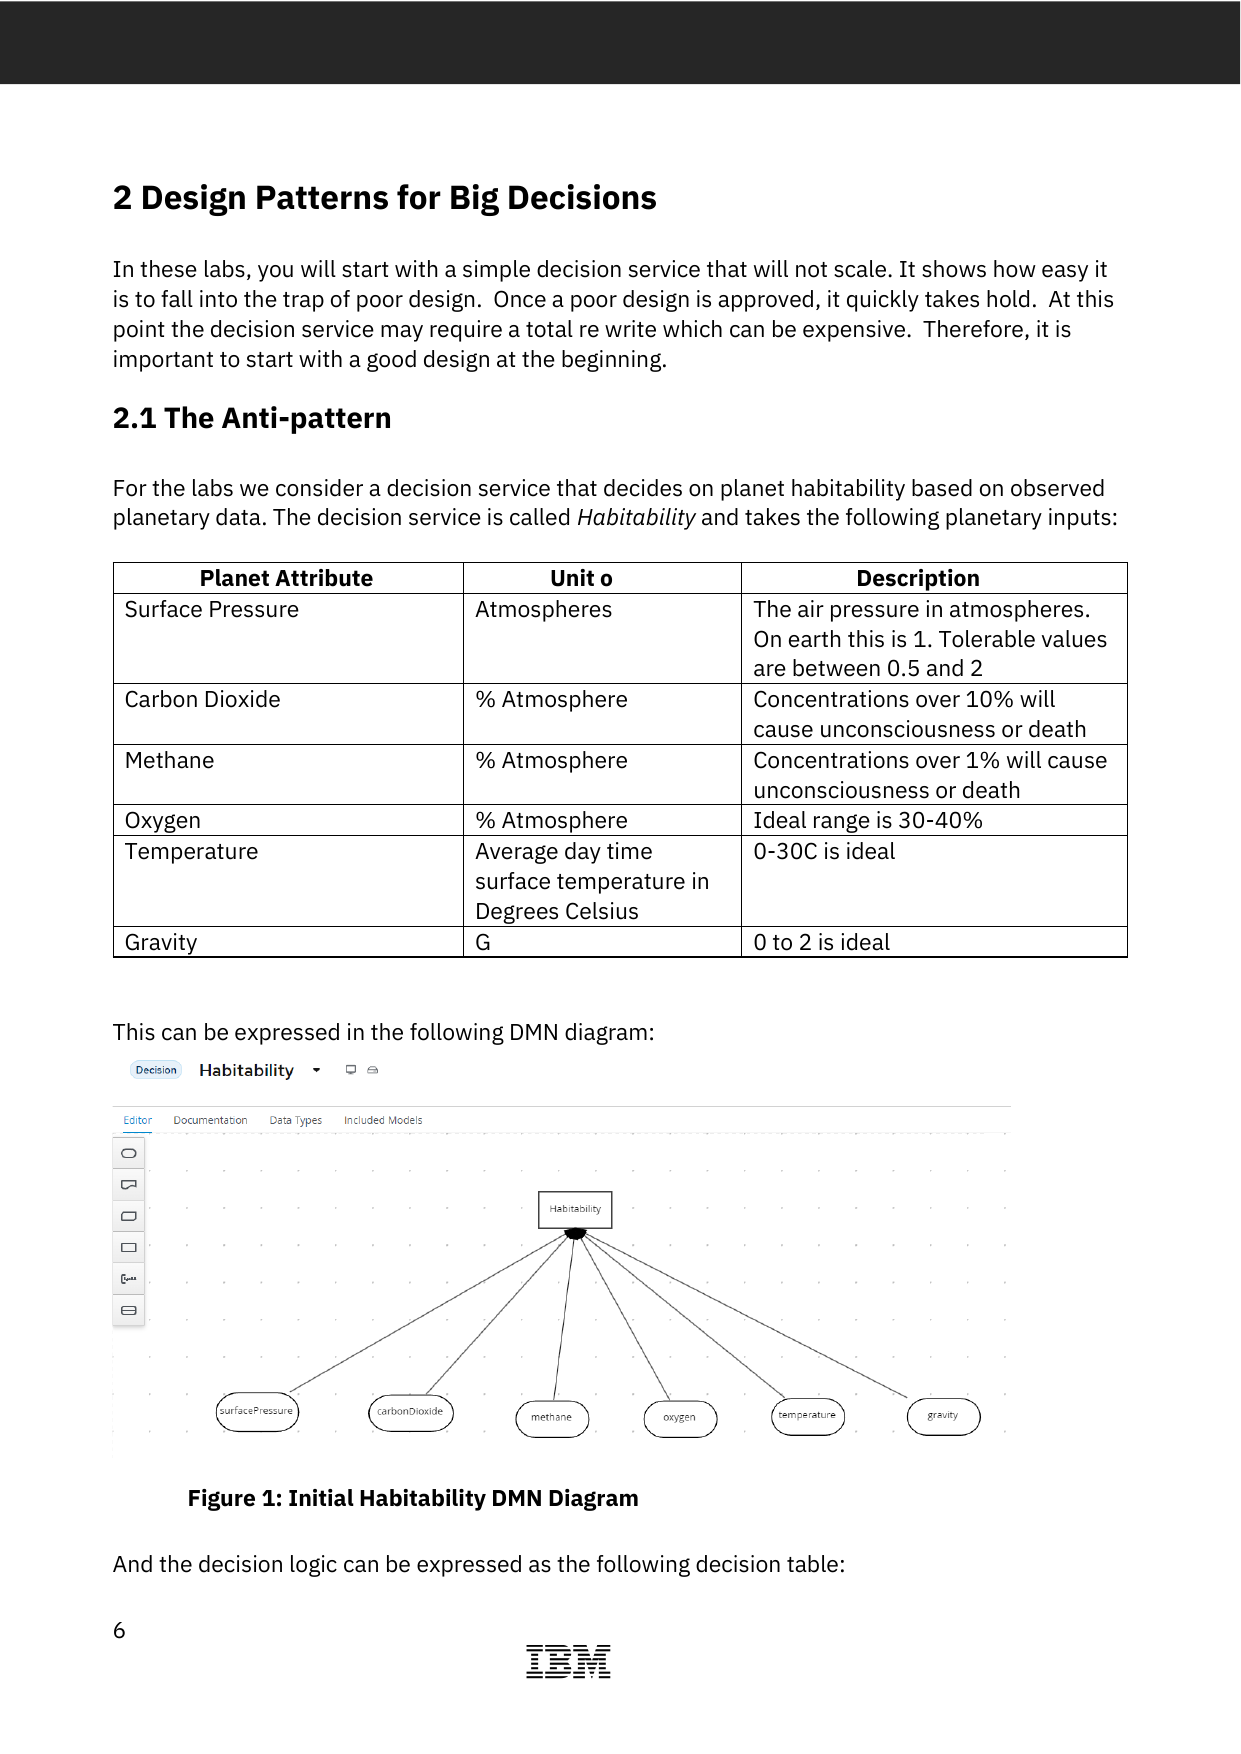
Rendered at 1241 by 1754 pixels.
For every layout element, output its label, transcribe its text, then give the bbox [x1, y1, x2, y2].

text In these labs, you will start with a simple decision service that will not scale. It shows how easy it is to fall into the trap of poor design. Once a poor design is approved, it quickly takes hold. At this point the decision service may require a total re write which can be expensive. Therefore, it is important to start with a good design at the beginning. [112, 254, 1128, 373]
table_header Planet Attribute [114, 563, 463, 593]
table_header Description [742, 563, 1127, 593]
table_cell Temperature [114, 836, 463, 926]
table_cell Concentrations over 10% will cause unconsciousness or death [742, 684, 1127, 744]
picture [526, 1645, 611, 1679]
table_cell Average day time surface temperature in Degrees Celsius [464, 836, 741, 926]
table_cell Concentrations over 1% will cause unconsciousness or death [742, 745, 1127, 804]
subtitle Design Patterns for Big Decisions [112, 175, 1128, 218]
table_cell The air pressure in atmospheres. On earth this is 1. Tolerable values are between 0.5 and 2 [742, 594, 1127, 683]
text Figure 1: Initial Habitability DMN Diagram [187, 1483, 1128, 1513]
text And the decision logic can be expressed as the following decision table: [112, 1549, 1128, 1578]
table_cell 0-30C is ideal [742, 836, 1127, 926]
table_cell 0 to 2 is ideal [742, 927, 1127, 956]
table_cell % Atmosphere [464, 684, 741, 744]
table_cell Gravity [114, 927, 463, 956]
table_cell Oxygen [114, 805, 463, 835]
picture [112, 1046, 1011, 1458]
table_cell Carbon Dioxide [114, 684, 463, 744]
table_cell Ideal range is 30-40% [742, 805, 1127, 835]
table_cell Atmospheres [464, 594, 741, 683]
table_cell % Atmosphere [464, 745, 741, 804]
table_header Unit o [464, 563, 741, 593]
subtitle The Anti-pattern [112, 398, 1128, 436]
table_cell Methane [114, 745, 463, 804]
text This can be expressed in the following DMN diagram: [112, 1017, 1128, 1047]
table_cell Surface Pressure [114, 594, 463, 683]
table_cell G [464, 927, 741, 956]
text For the labs we consider a decision service that decides on planet habitability based on observed planetary data. The decision service is called Habitability and takes the following planetary inputs: [112, 472, 1128, 532]
table_cell % Atmosphere [464, 805, 741, 835]
